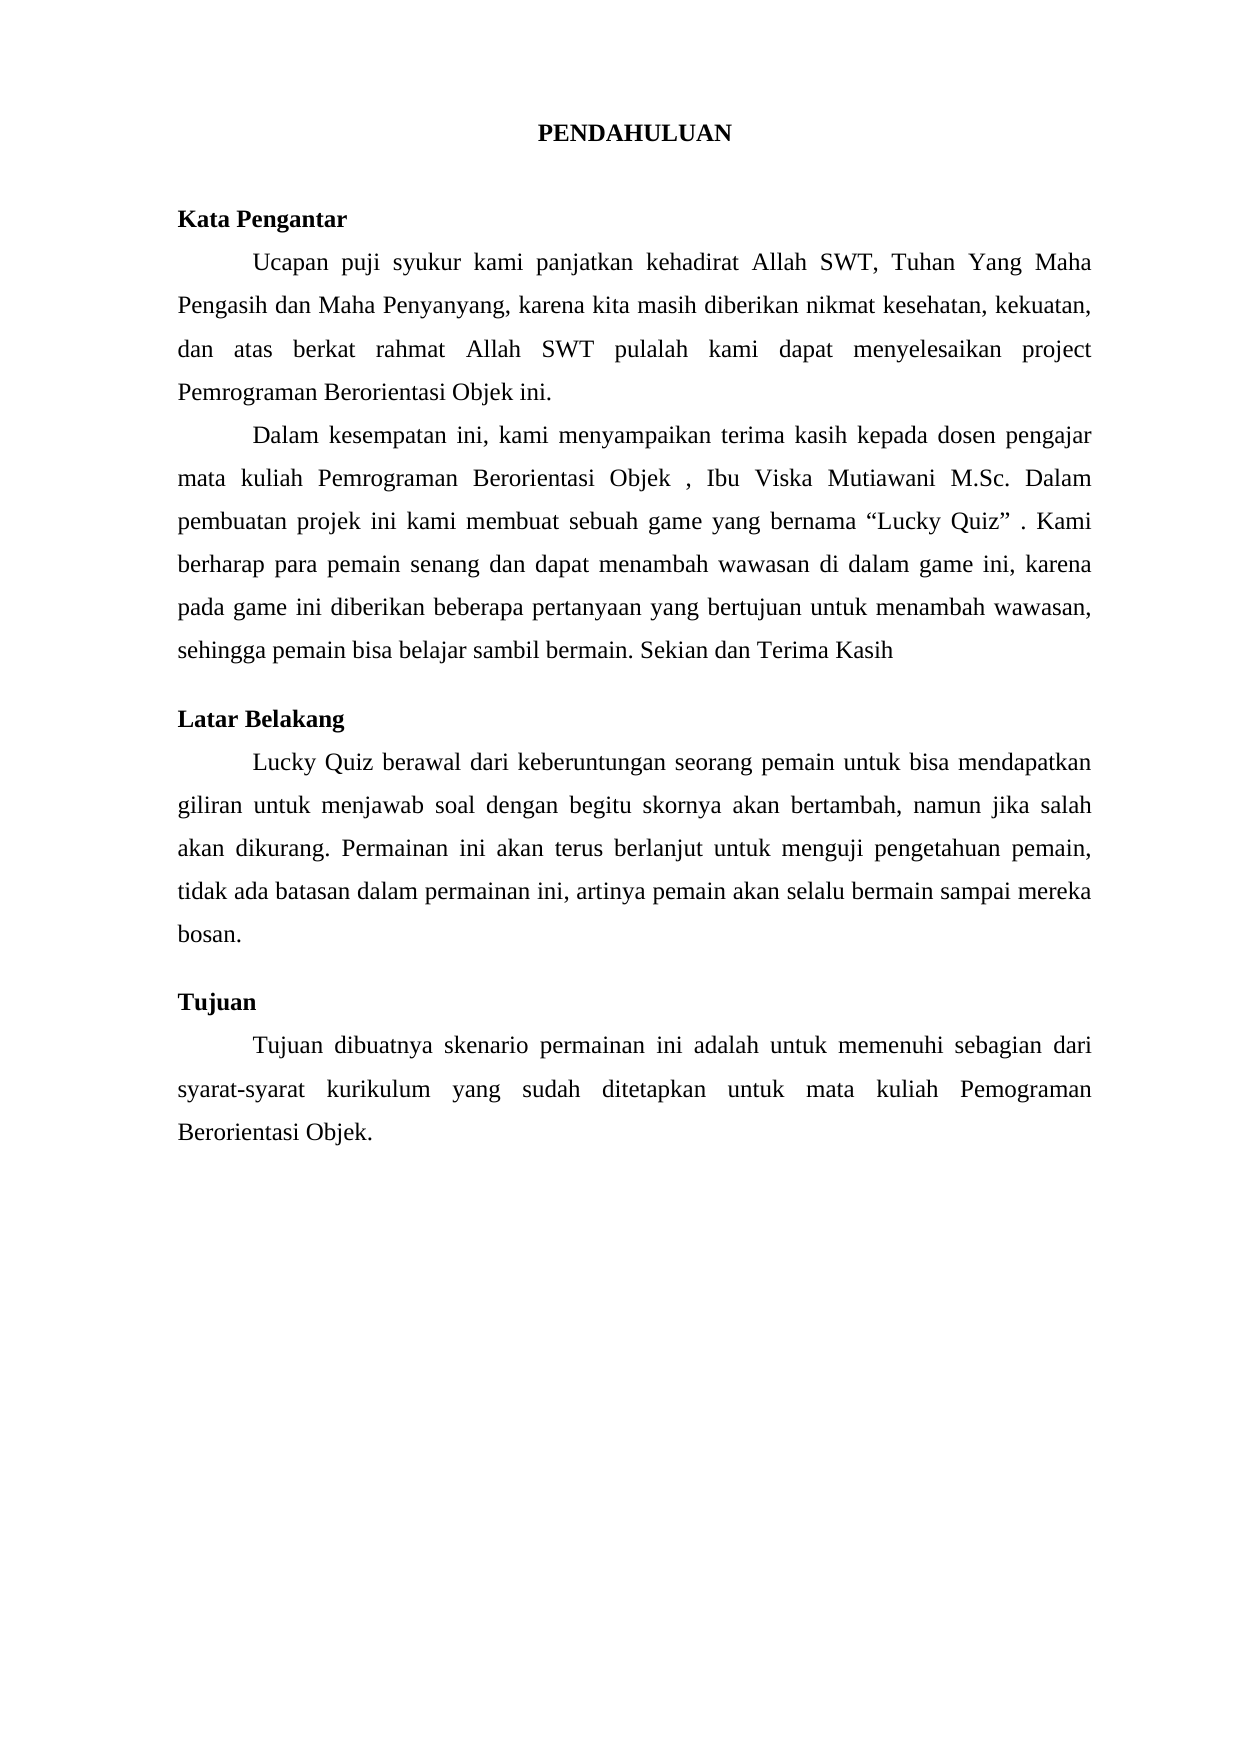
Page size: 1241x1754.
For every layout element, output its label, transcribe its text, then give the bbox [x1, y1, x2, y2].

text Tujuan dibuatnya skenario permainan ini adalah untuk memenuhi sebagian dari syarat-syarat kurikulum yang sudah ditetapkan untuk mata kuliah Pemograman Berorientasi Objek. [177, 1031, 1092, 1146]
text Latar Belakang [177, 704, 1092, 732]
text Dalam kesempatan ini, kami menyampaikan terima kasih kepada dosen pengajar mata kuliah Pemrograman Berorientasi Objek , Ibu Viska Mutiawani M.Sc. Dalam pembuatan projek ini kami membuat sebuah game yang bernama “Lucky Quiz” . Kami berharap para pemain senang dan dapat menambah wawasan di dalam game ini, karena pada game ini diberikan beberapa pertanyaan yang bertujuan untuk menambah wawasan, sehingga pemain bisa belajar sambil bermain. Sekian dan Terima Kasih [177, 420, 1092, 664]
text PENDAHULUAN [177, 118, 1092, 147]
text Lucky Quiz berawal dari keberuntungan seorang pemain untuk bisa mendapatkan giliran untuk menjawab soal dengan begitu skornya akan bertambah, namun jika salah akan dikurang. Permainan ini akan terus berlanjut untuk menguji pengetahuan pemain, tidak ada batasan dalam permainan ini, artinya pemain akan selalu bermain sampai mereka bosan. [177, 747, 1092, 948]
text Kata Pengantar [177, 204, 1092, 233]
text Tujuan [177, 987, 1092, 1016]
text Ucapan puji syukur kami panjatkan kehadirat Allah SWT, Tuhan Yang Maha Pengasih dan Maha Penyanyang, karena kita masih diberikan nikmat kesehatan, kekuatan, dan atas berkat rahmat Allah SWT pulalah kami dapat menyelesaikan project Pemrograman Berorientasi Objek ini. [177, 247, 1092, 406]
